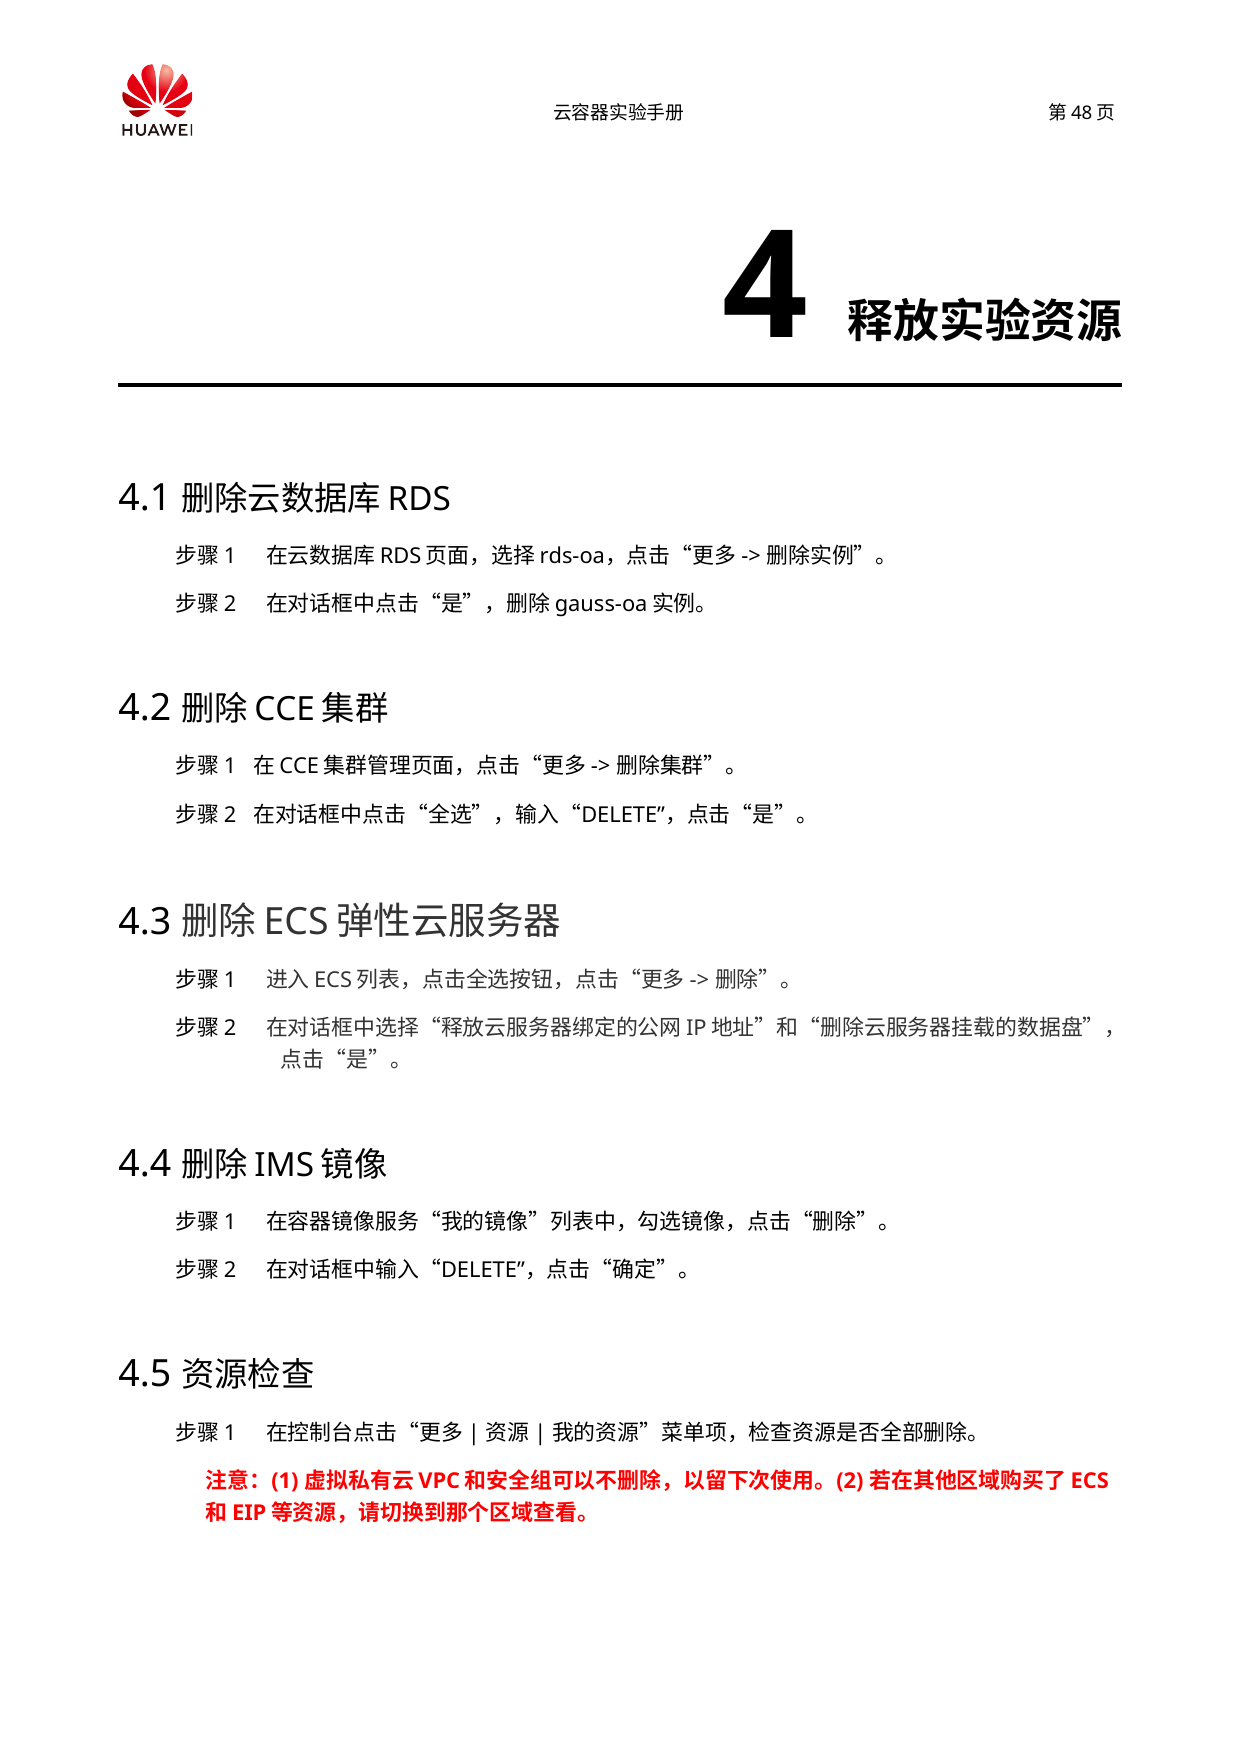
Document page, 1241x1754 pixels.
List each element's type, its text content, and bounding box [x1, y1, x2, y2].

subtitle 删除IMS镜像 [118, 1136, 1122, 1187]
text 注意：(1) 虚拟私有云VPC和安全组可以不删除，以留下次使用。(2) 若在其他区域购买了ECS和EIP等资源，请切换到那个区域查看。 [206, 1463, 1122, 1526]
text 在控制台点击“更多 | 资源 | 我的资源”菜单项，检查资源是否全部删除。 [236, 1414, 1122, 1446]
subtitle 删除ECS弹性云服务器 [118, 891, 1122, 945]
picture [122, 64, 193, 136]
subtitle 释放实验资源 [118, 177, 1122, 383]
subtitle 资源检查 [118, 1347, 1122, 1398]
subtitle 删除云数据库RDS [118, 470, 1122, 521]
subtitle 删除CCE集群 [118, 680, 1122, 731]
text 进入ECS列表，点击全选按钮，点击“更多 -> 删除”。 [236, 962, 1122, 994]
text 在对话框中选择“释放云服务器绑定的公网IP地址”和“删除云服务器挂载的数据盘”，点击“是”。 [236, 1010, 1122, 1074]
text 在对话框中点击“是”，删除gauss-oa实例。 [236, 586, 1122, 618]
text 在CCE集群管理页面，点击“更多 -> 删除集群”。 [236, 748, 1122, 780]
text 在对话框中输入“DELETE”，点击“确定”。 [236, 1252, 1122, 1284]
text 在云数据库RDS页面，选择rds-oa，点击“更多 -> 删除实例”。 [236, 538, 1122, 569]
text 在容器镜像服务“我的镜像”列表中，勾选镜像，点击“删除”。 [236, 1204, 1122, 1236]
text 在对话框中点击“全选”，输入“DELETE”，点击“是”。 [236, 797, 1122, 828]
